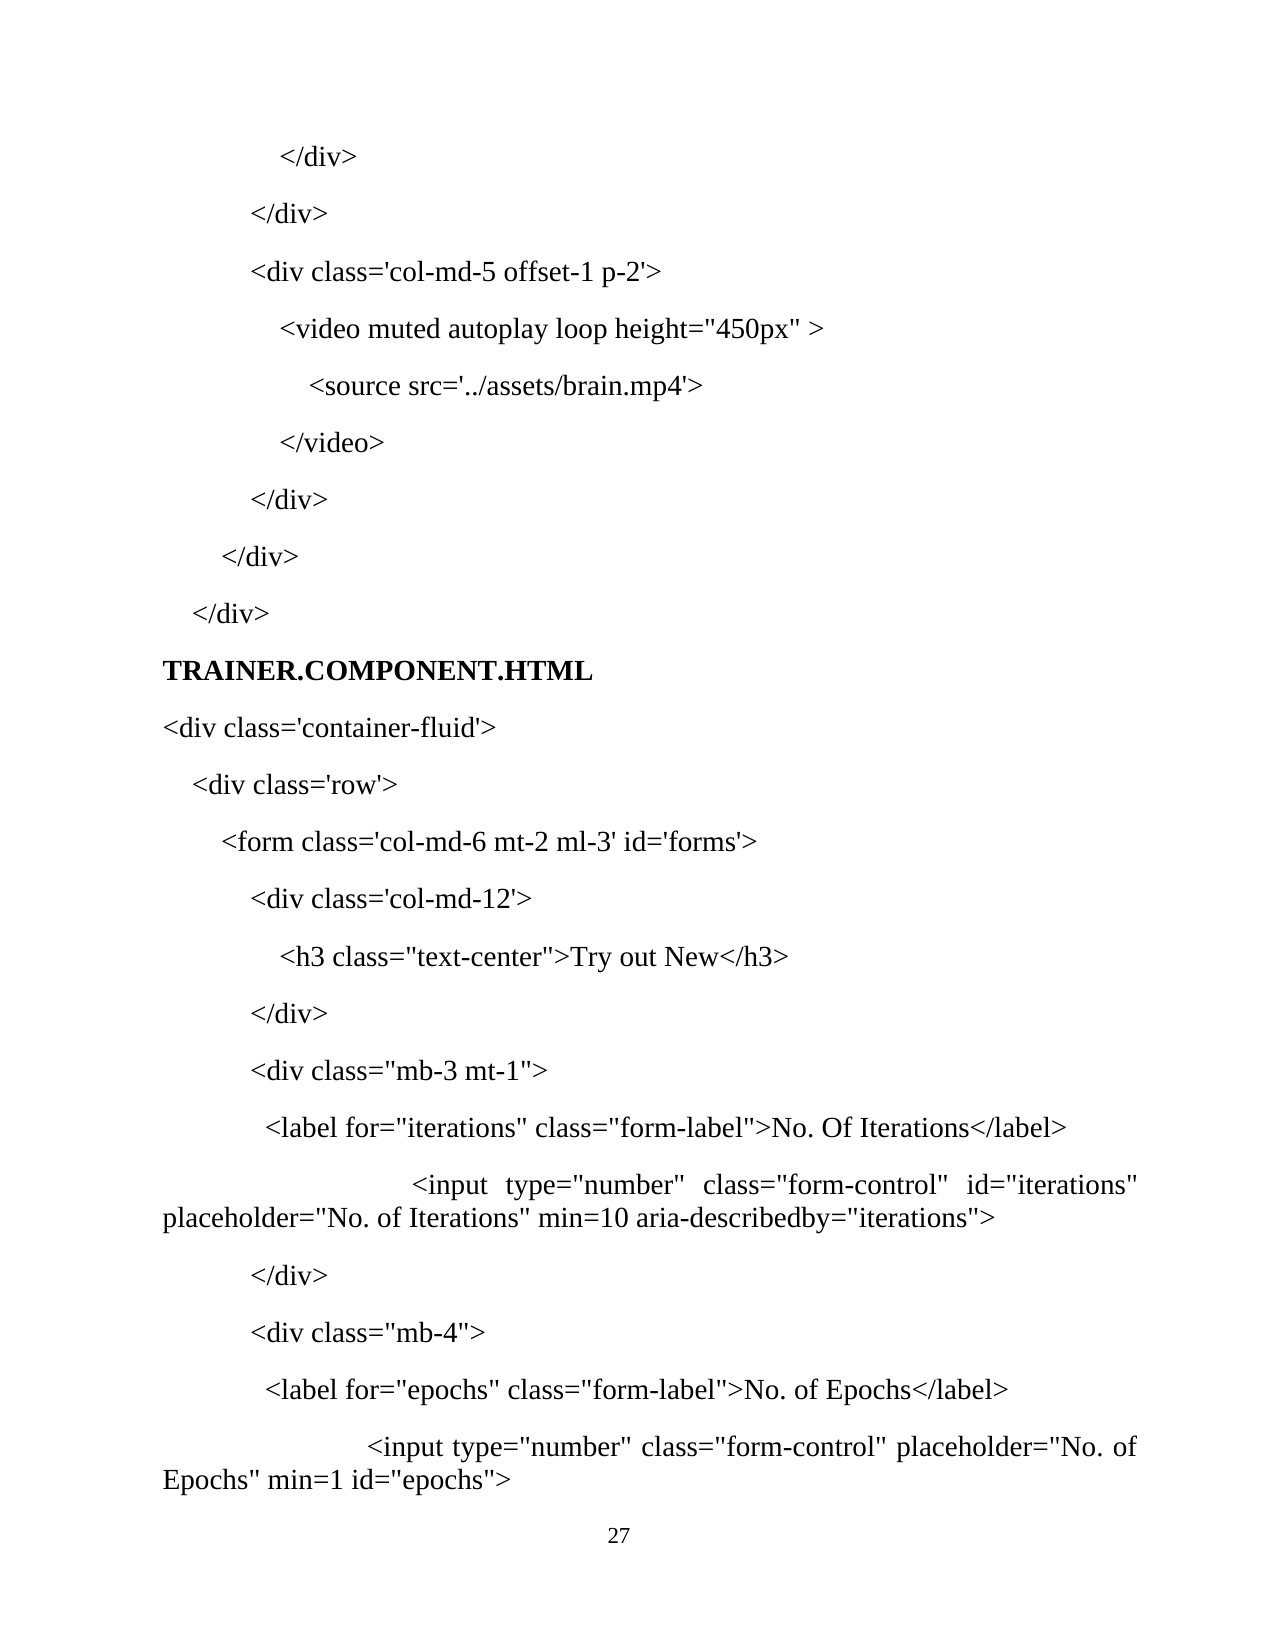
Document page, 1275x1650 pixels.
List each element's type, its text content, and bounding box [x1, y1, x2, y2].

text <input type="number" class="form-control" placeholder="No. of Epochs" min=1 id="epochs"> [162, 1429, 1139, 1496]
text <div class="mb-3 mt-1"> [87, 1053, 1139, 1086]
text </div> [87, 139, 1139, 173]
text </video> [87, 425, 1139, 458]
text <div class='container-fluid'> [87, 710, 1139, 744]
text <div class='row'> [87, 767, 1139, 801]
text <div class="mb-4"> [87, 1315, 1139, 1348]
text <source src='../assets/brain.mp4'> [87, 368, 1139, 401]
text </div> [87, 1258, 1139, 1291]
text <form class='col-md-6 mt-2 ml-3' id='forms'> [87, 824, 1139, 858]
text </div> [87, 539, 1139, 573]
text <label for="iterations" class="form-label">No. Of Iterations</label> [87, 1110, 1139, 1143]
text <label for="epochs" class="form-label">No. of Epochs</label> [87, 1372, 1139, 1405]
text <video muted autoplay loop height="450px" > [87, 311, 1139, 344]
text TRAINER.COMPONENT.HTML [87, 653, 1139, 687]
text </div> [87, 596, 1139, 630]
text <div class='col-md-12'> [87, 882, 1139, 915]
text </div> [87, 996, 1139, 1029]
text </div> [87, 482, 1139, 516]
text <input type="number" class="form-control" id="iterations" placeholder="No. of Iterations" min=10 aria-describedby="iterations"> [162, 1167, 1139, 1234]
text </div> [87, 197, 1139, 230]
text <div class='col-md-5 offset-1 p-2'> [87, 254, 1139, 287]
text <h3 class="text-center">Try out New</h3> [87, 939, 1139, 972]
